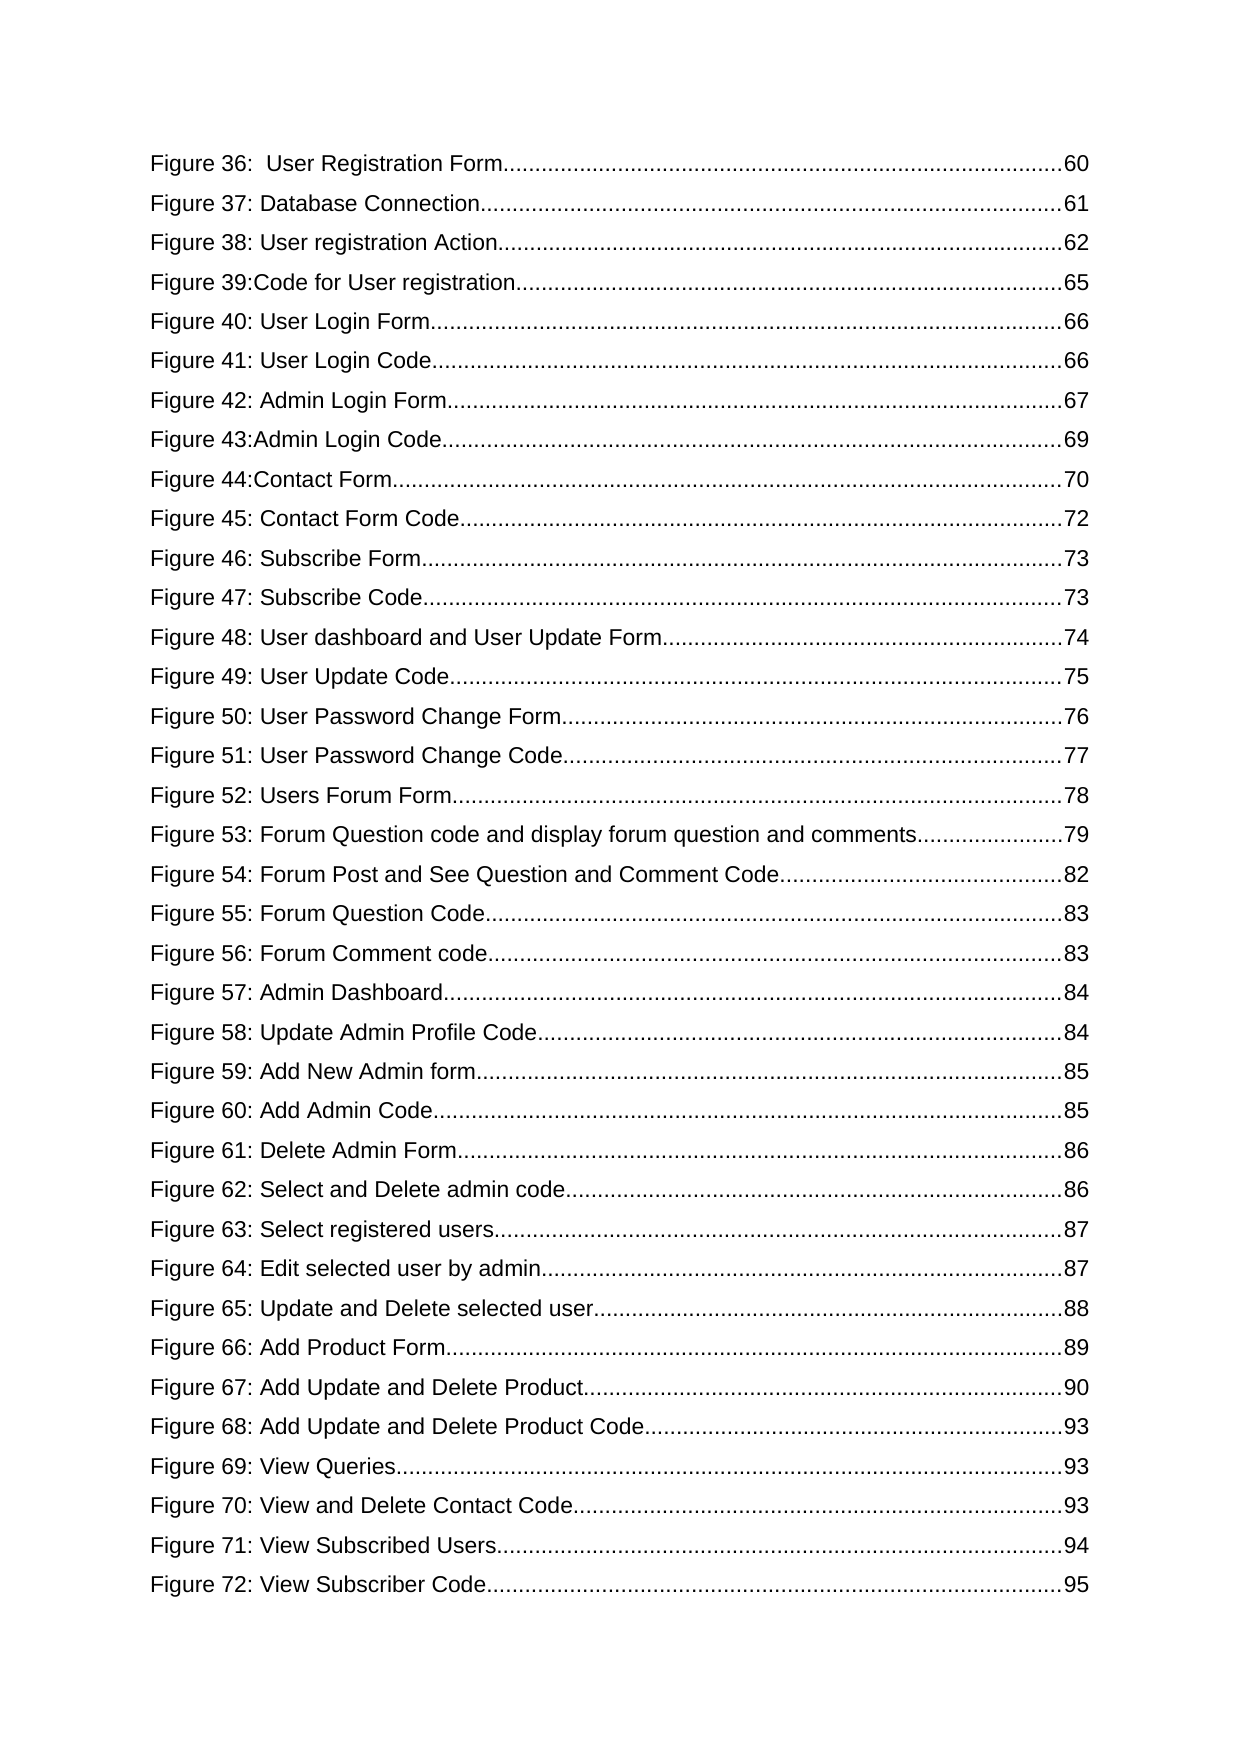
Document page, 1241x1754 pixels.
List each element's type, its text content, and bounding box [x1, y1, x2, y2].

text Figure 47: Subscribe Code 73 [150, 584, 1090, 611]
text Figure 45: Contact Form Code 72 [150, 505, 1090, 532]
text Figure 54: Forum Post and See Question and Comment Code 82 [150, 861, 1090, 887]
text Figure 55: Forum Question Code 83 [150, 900, 1090, 926]
text Figure 39:Code for User registration 65 [150, 268, 1090, 295]
text Figure 49: User Update Code 75 [150, 663, 1090, 689]
text Figure 50: User Password Change Form 76 [150, 703, 1090, 729]
text Figure 64: Edit selected user by admin 87 [150, 1255, 1090, 1282]
text Figure 52: Users Forum Form 78 [150, 782, 1090, 808]
text Figure 59: Add New Admin form 85 [150, 1058, 1090, 1084]
text Figure 44:Contact Form 70 [150, 466, 1090, 492]
text Figure 63: Select registered users 87 [150, 1216, 1090, 1242]
text Figure 71: View Subscribed Users 94 [150, 1532, 1090, 1558]
text Figure 43:Admin Login Code 69 [150, 426, 1090, 453]
text Figure 48: User dashboard and User Update Form 74 [150, 624, 1090, 650]
text Figure 51: User Password Change Code 77 [150, 742, 1090, 768]
text Figure 70: View and Delete Contact Code 93 [150, 1492, 1090, 1519]
text Figure 46: Subscribe Form 73 [150, 545, 1090, 571]
text Figure 56: Forum Comment code 83 [150, 939, 1090, 966]
text Figure 36: User Registration Form 60 [150, 150, 1090, 176]
text Figure 62: Select and Delete admin code 86 [150, 1176, 1090, 1203]
text Figure 41: User Login Code 66 [150, 347, 1090, 374]
text Figure 53: Forum Question code and display forum question and comments 79 [150, 821, 1090, 847]
text Figure 42: Admin Login Form 67 [150, 387, 1090, 413]
text Figure 57: Admin Dashboard 84 [150, 979, 1090, 1005]
text Figure 72: View Subscriber Code 95 [150, 1571, 1090, 1598]
text Figure 58: Update Admin Profile Code 84 [150, 1018, 1090, 1045]
text Figure 67: Add Update and Delete Product 90 [150, 1374, 1090, 1400]
text Figure 61: Delete Admin Form 86 [150, 1137, 1090, 1163]
text Figure 38: User registration Action 62 [150, 229, 1090, 255]
text Figure 60: Add Admin Code 85 [150, 1097, 1090, 1124]
text Figure 66: Add Product Form 89 [150, 1334, 1090, 1361]
text Figure 68: Add Update and Delete Product Code 93 [150, 1413, 1090, 1440]
text Figure 37: Database Connection 61 [150, 189, 1090, 216]
text Figure 40: User Login Form 66 [150, 308, 1090, 334]
text Figure 65: Update and Delete selected user 88 [150, 1295, 1090, 1321]
text Figure 69: View Queries 93 [150, 1453, 1090, 1479]
